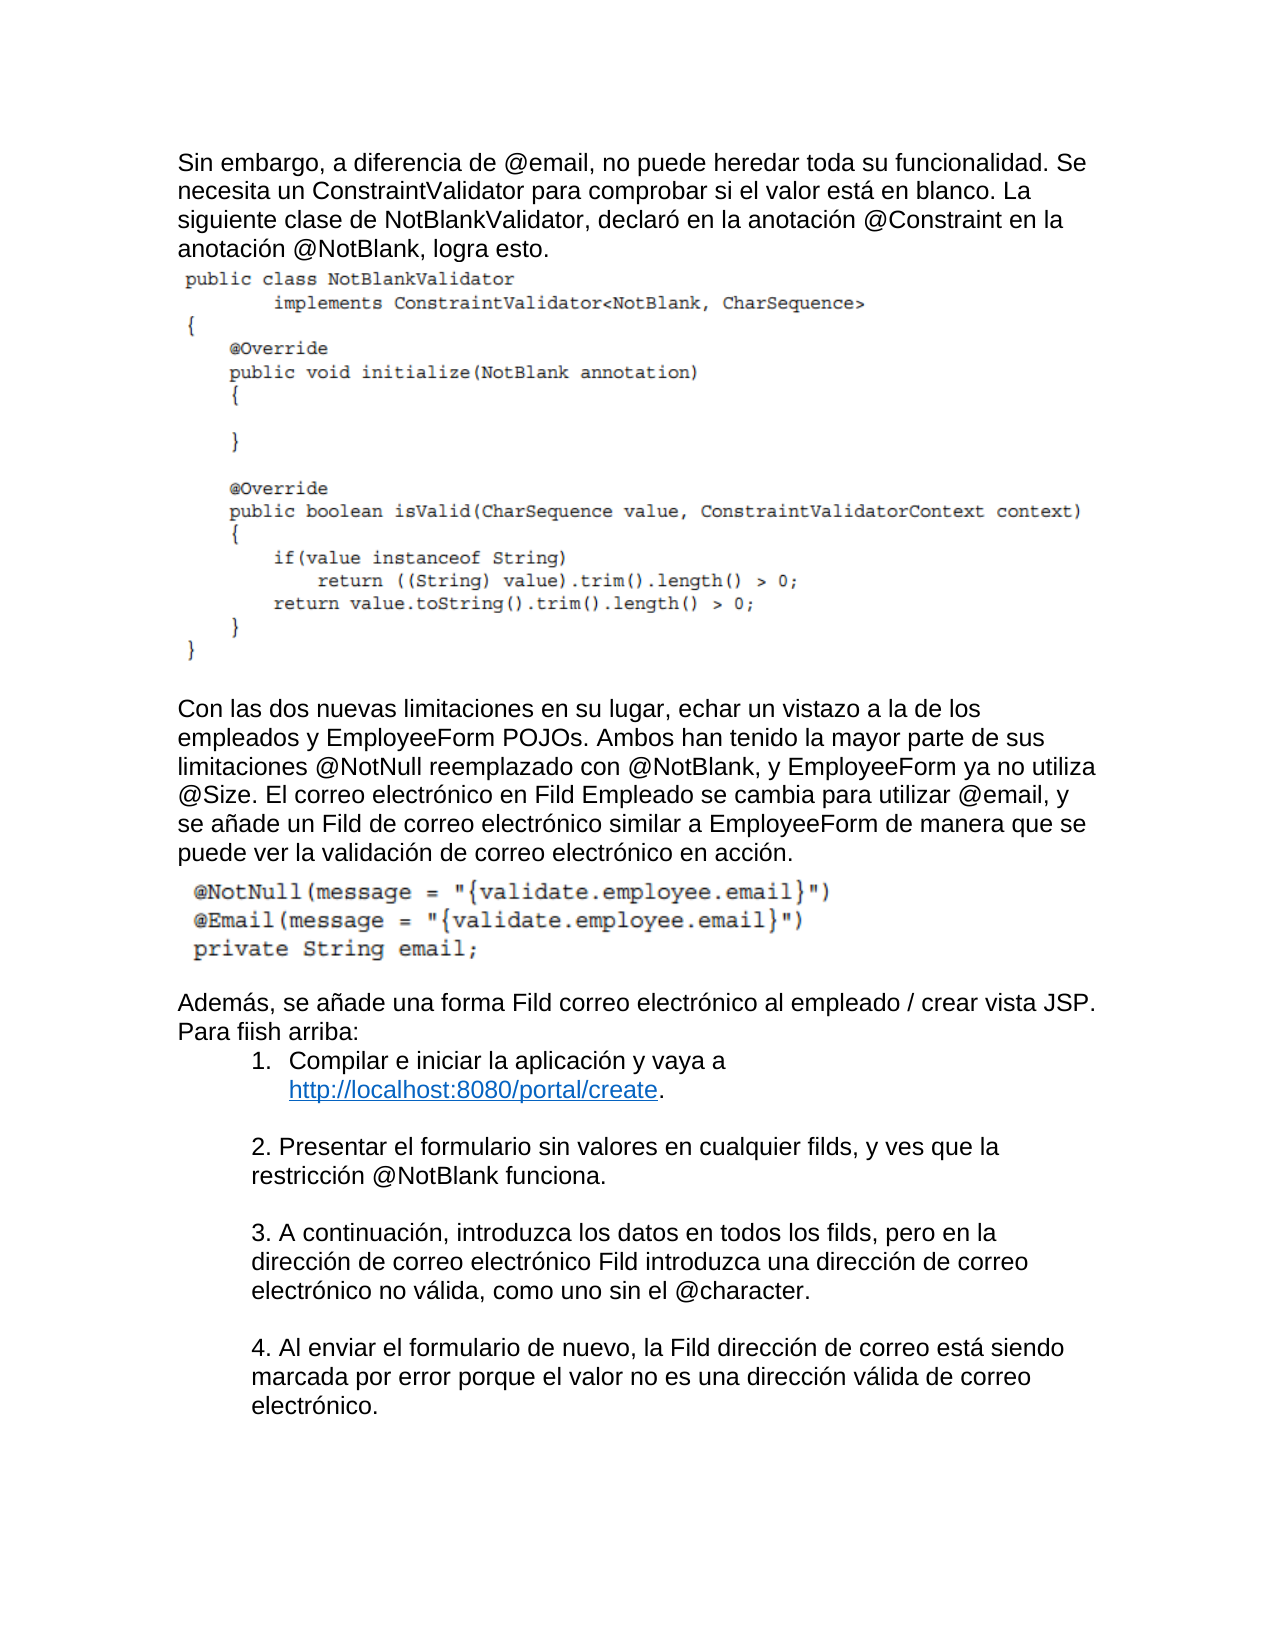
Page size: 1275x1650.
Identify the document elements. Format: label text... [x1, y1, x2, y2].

text Con las dos nuevas limitaciones en su lugar, echar un vistazo a la de los empleados y EmployeeForm POJOs. Ambos han tenido la mayor parte de sus limitaciones @NotNull reemplazado con @NotBlank, y EmployeeForm ya no utiliza @Size. El correo electrónico en Fild Empleado se cambia para utilizar @email, y se añade un Fild de correo electrónico similar a EmployeeForm de manera que se puede ver la validación de correo electrónico en acción. [177, 694, 1098, 866]
text Sin embargo, a diferencia de @email, no puede heredar toda su funcionalidad. Se necesita un ConstraintValidator para comprobar si el valor está en blanco. La siguiente clase de NotBlankValidator, declaró en la anotación @Constraint en la anotación @NotBlank, logra esto. [177, 148, 1098, 262]
text 2. Presentar el formulario sin valores en cualquier filds, y ves que la restricción @NotBlank funciona. [251, 1132, 1098, 1190]
picture [177, 866, 853, 970]
list Compilar e iniciar la aplicación y vaya a http://localhost:8080/portal/create. [251, 1046, 1098, 1103]
picture [177, 262, 1098, 676]
text 4. Al enviar el formulario de nuevo, la Fild dirección de correo está siendo marcada por error porque el valor no es una dirección válida de correo electrónico. [251, 1333, 1098, 1420]
text Además, se añade una forma Fild correo electrónico al empleado / crear vista JSP. Para fiish arriba: [177, 988, 1098, 1046]
text 3. A continuación, introduzca los datos en todos los filds, pero en la dirección de correo electrónico Fild introduzca una dirección de correo electrónico no válida, como uno sin el @character. [251, 1218, 1098, 1305]
